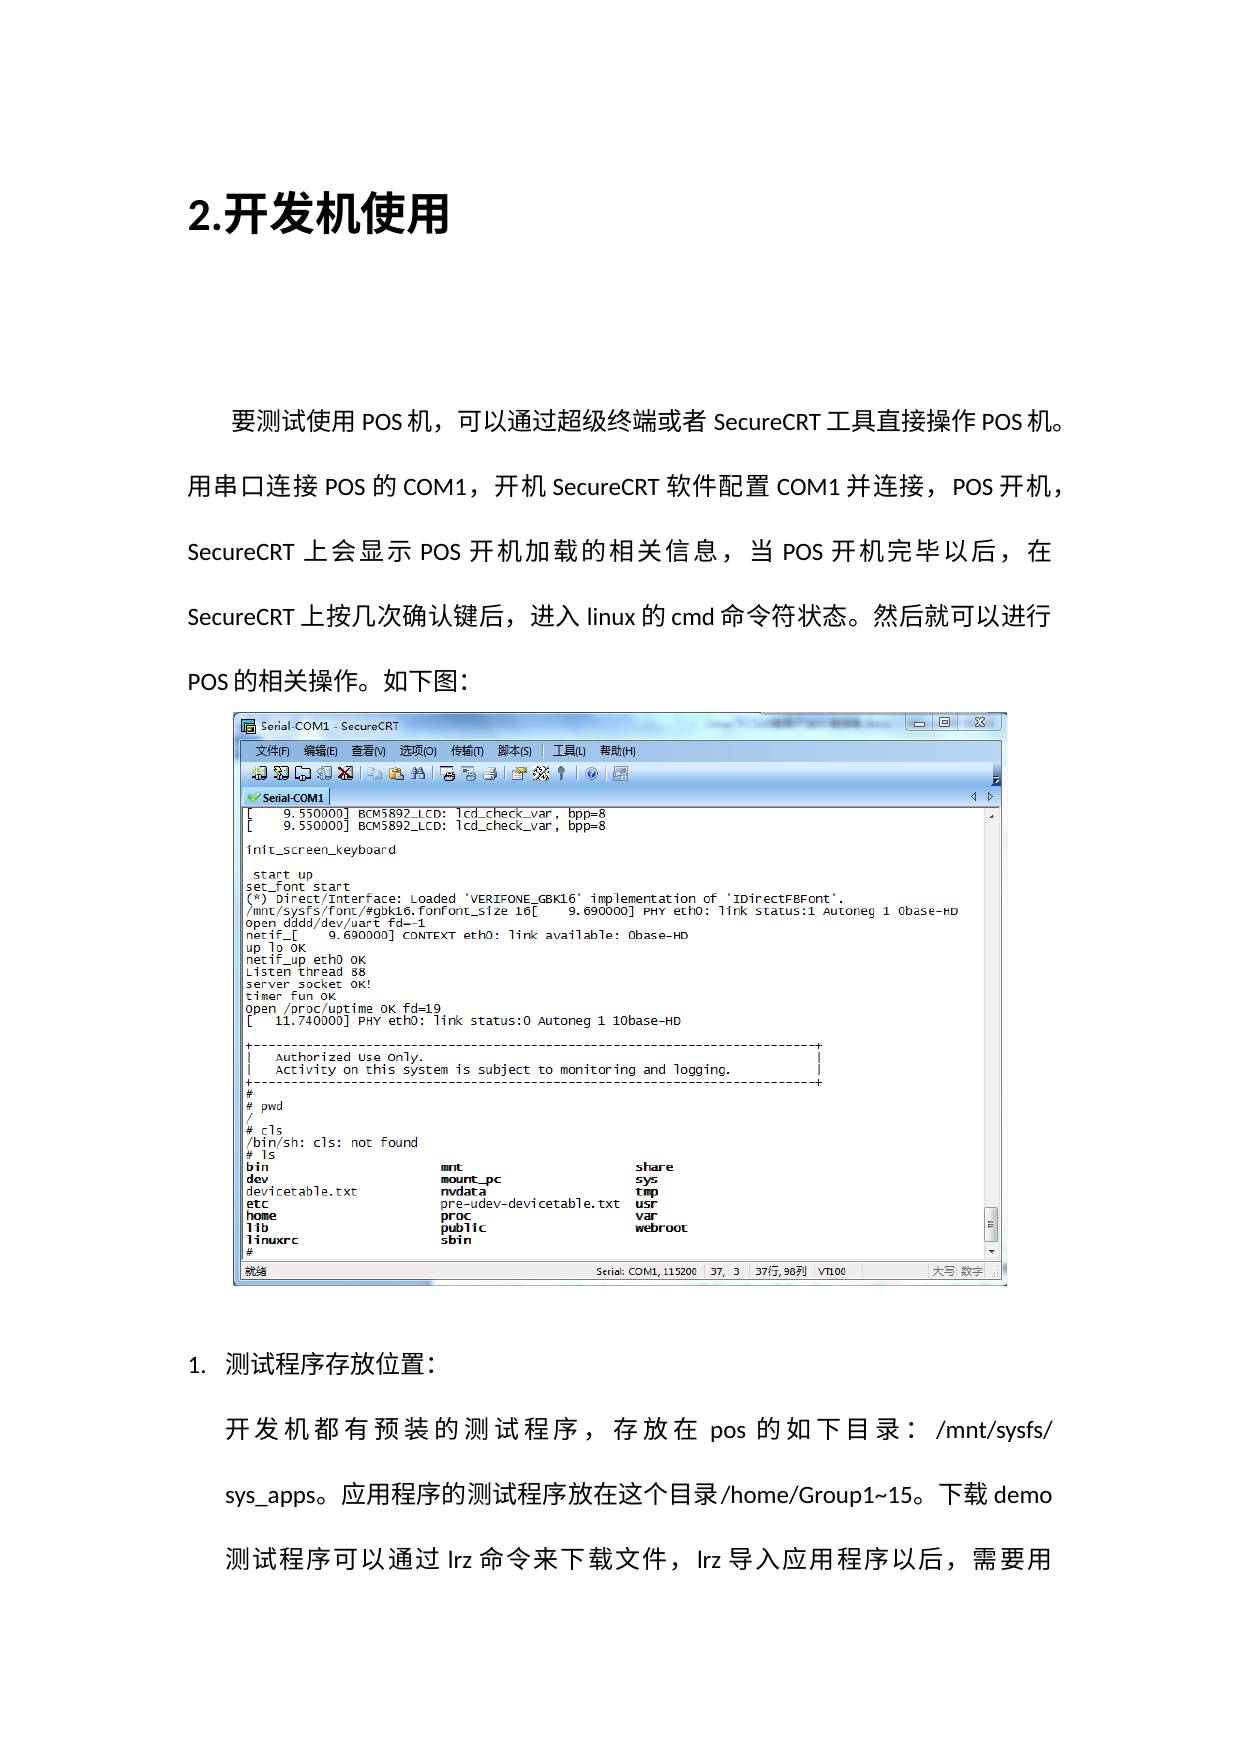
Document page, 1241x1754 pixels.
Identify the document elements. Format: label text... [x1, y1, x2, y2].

picture [233, 712, 1008, 1286]
text 要测试使用POS机，可以通过超级终端或者SecureCRT工具直接操作POS机。用串口连接POS的COM1，开机SecureCRT软件配置COM1并连接，POS开机，SecureCRT上会显示POS开机加载的相关信息，当POS开机完毕以后，在SecureCRT上按几次确认键后，进入linux的cmd命令符状态。然后就可以进行POS的相关操作。如下图： [187, 387, 1053, 712]
list 测试程序存放位置： [187, 1330, 1053, 1395]
subtitle 2.开发机使用 [187, 162, 1053, 259]
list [225, 1395, 1053, 1590]
